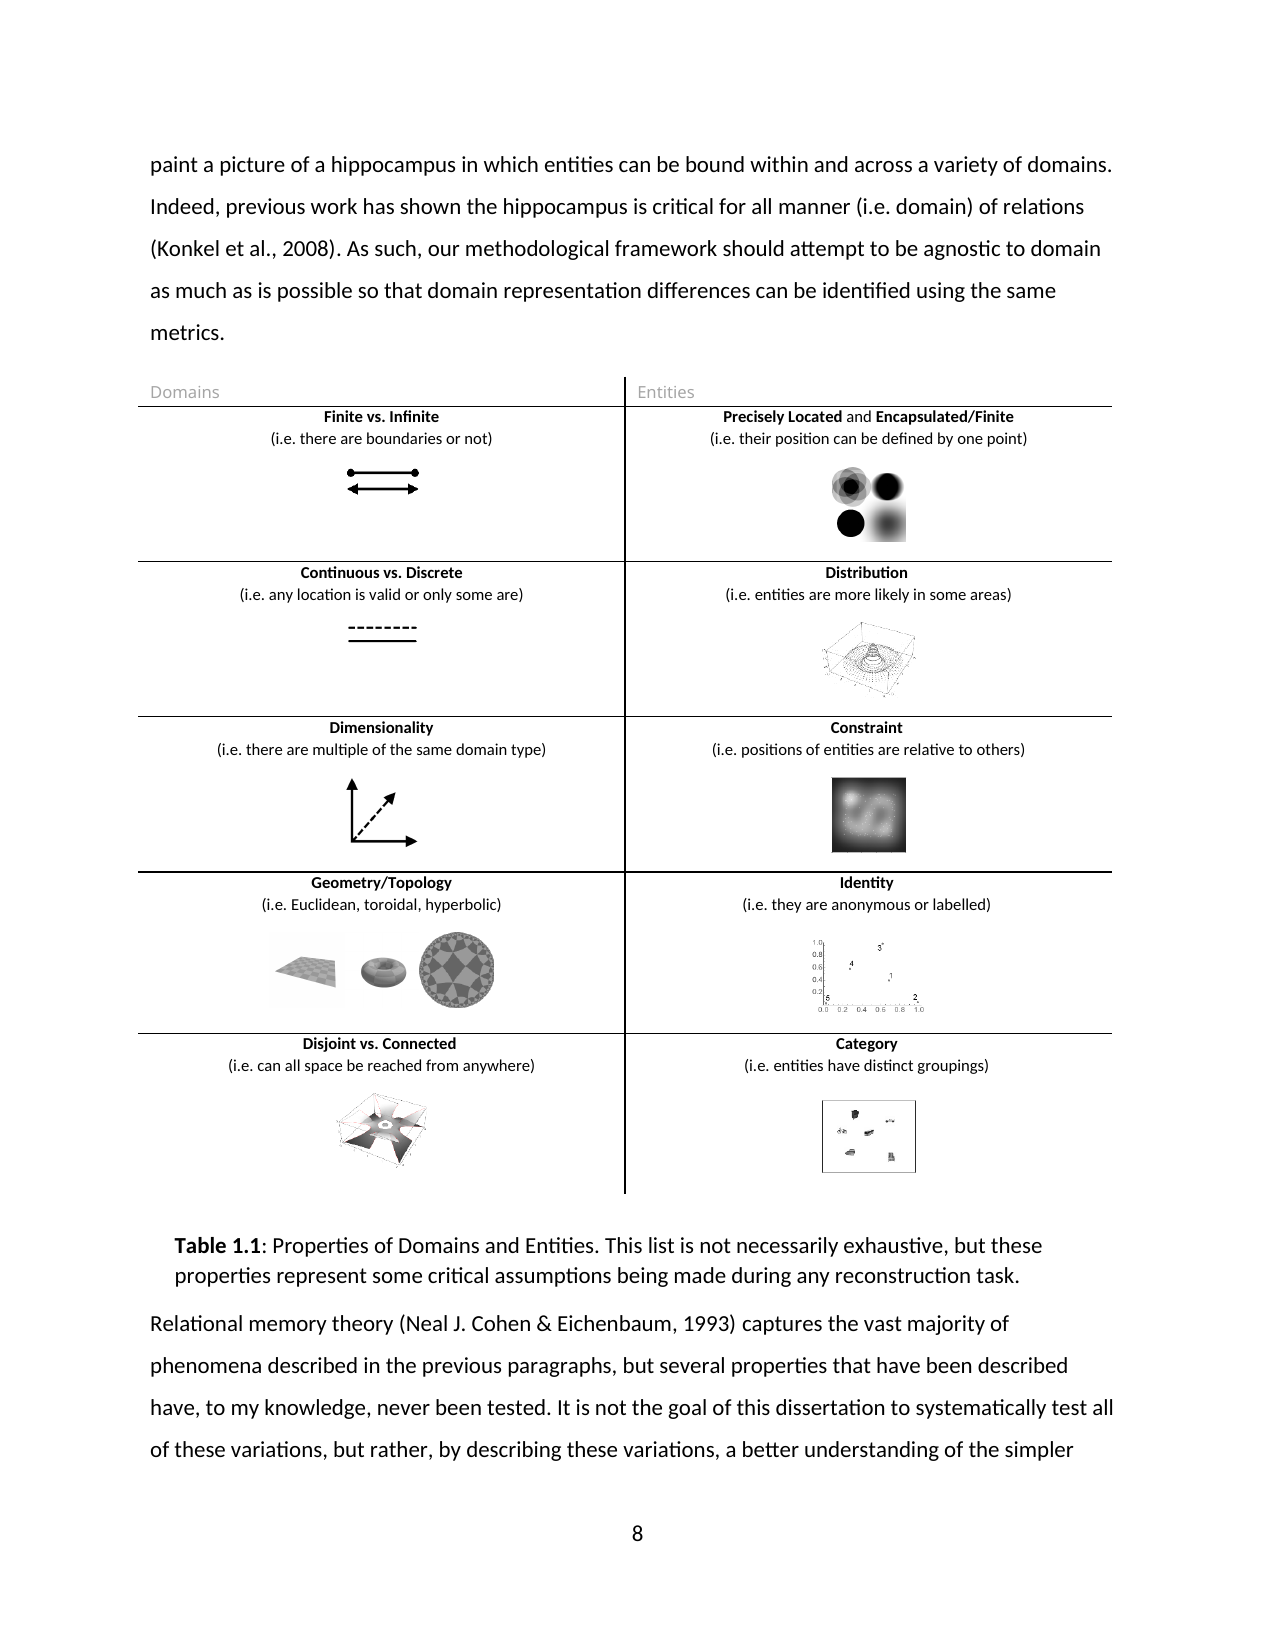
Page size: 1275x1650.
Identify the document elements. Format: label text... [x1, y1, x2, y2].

table_cell Precisely Located and Encapsulated/Finite (i.e. their position can be defined by one point) [626, 407, 1112, 561]
picture [830, 466, 906, 542]
picture [821, 1099, 916, 1175]
picture [344, 467, 419, 496]
picture [336, 1093, 427, 1169]
picture [269, 932, 494, 1008]
table_cell Constraint (i.e. positions of entities are relative to others) [626, 717, 1112, 871]
table_cell Finite vs. Infinite (i.e. there are boundaries or not) [138, 407, 624, 561]
picture [344, 777, 419, 849]
table_cell Continuous vs. Discrete (i.e. any location is valid or only some are) [138, 562, 624, 716]
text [150, 150, 1125, 346]
table_cell Category (i.e. entities have distinct groupings) [626, 1034, 1112, 1193]
table_header Domains [138, 377, 624, 406]
table_cell Distribution (i.e. entities are more likely in some areas) [626, 562, 1112, 716]
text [150, 1193, 1125, 1463]
table_cell Dimensionality (i.e. there are multiple of the same domain type) [138, 717, 624, 871]
table_cell Identity (i.e. they are anonymous or labelled) [626, 873, 1112, 1032]
picture [821, 622, 916, 698]
table_cell Disjoint vs. Connected (i.e. can all space be reached from anywhere) [138, 1034, 624, 1193]
table_header Entities [626, 377, 1112, 406]
picture [812, 938, 924, 1014]
picture [344, 622, 419, 646]
table_cell Geometry/Topology (i.e. Euclidean, toroidal, hyperbolic) [138, 873, 624, 1032]
